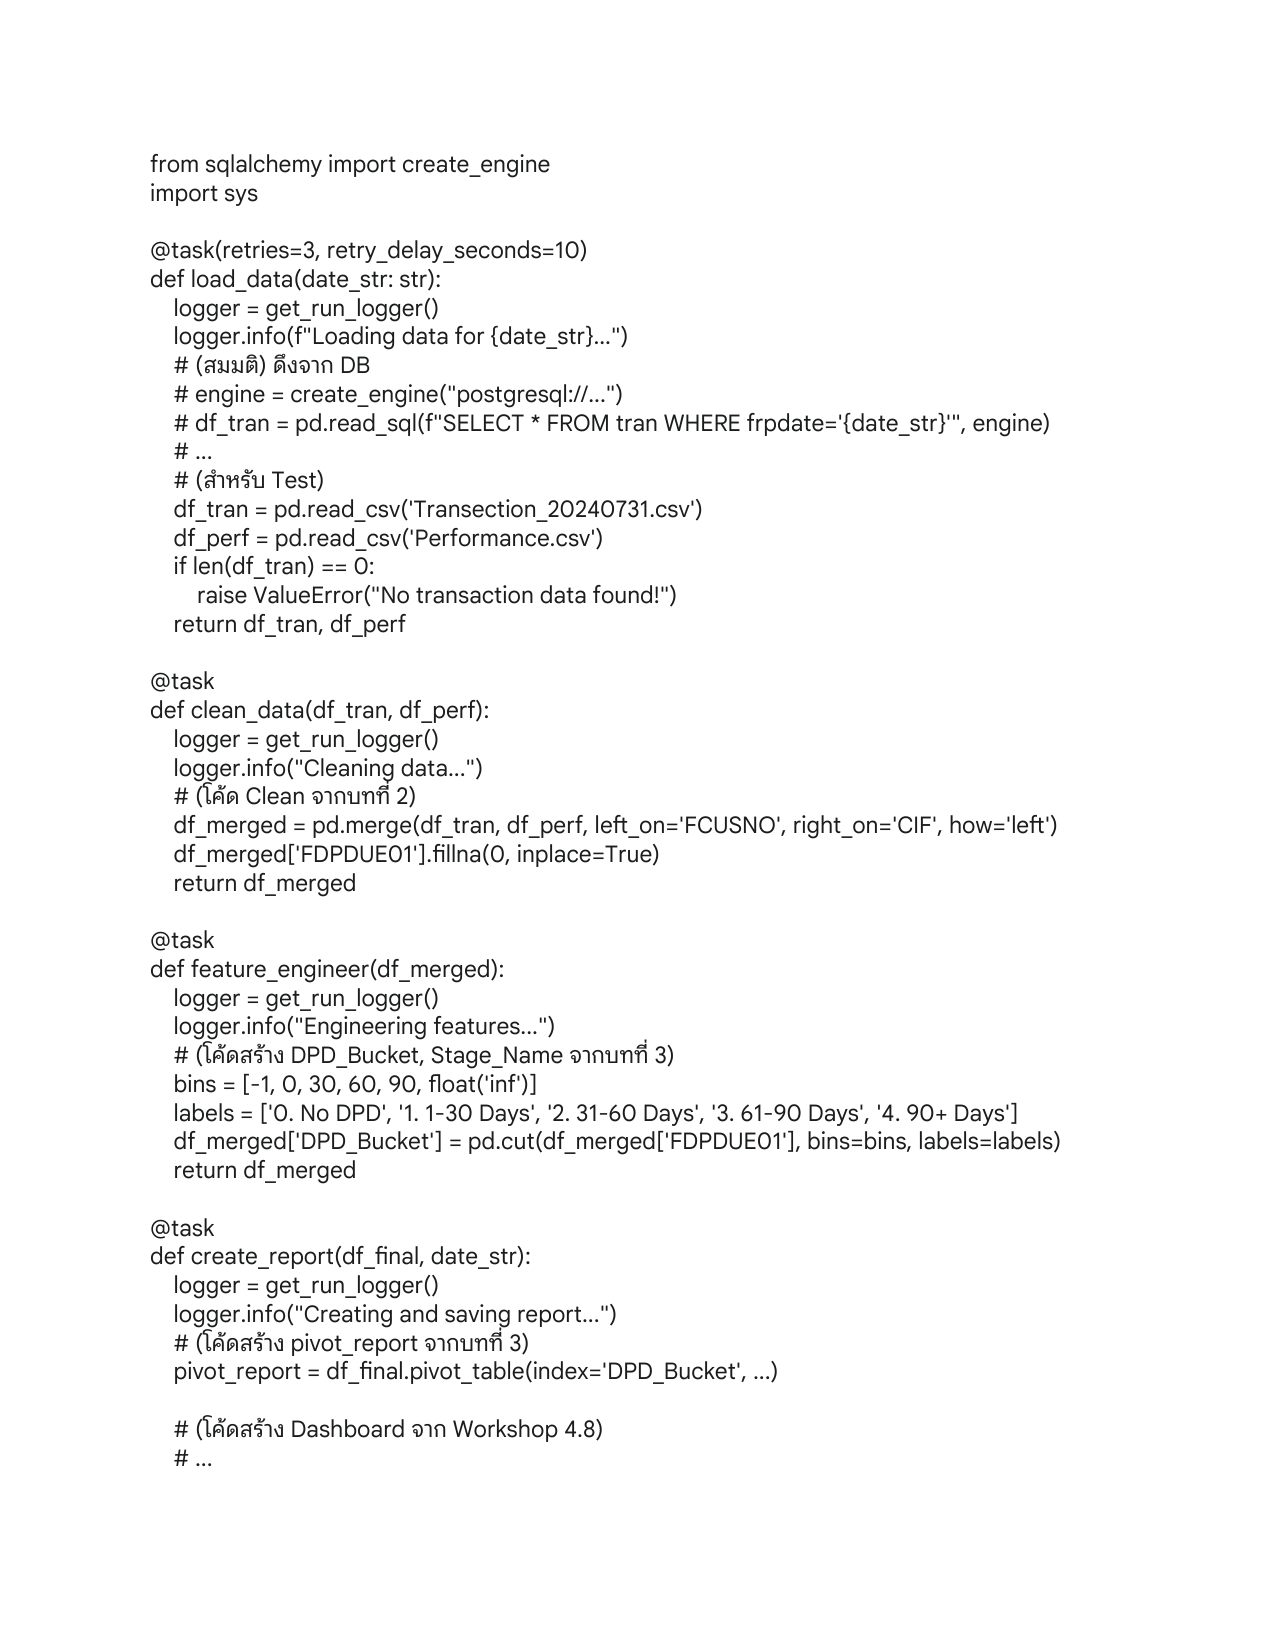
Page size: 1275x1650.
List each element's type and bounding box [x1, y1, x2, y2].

text [150, 150, 1125, 1472]
